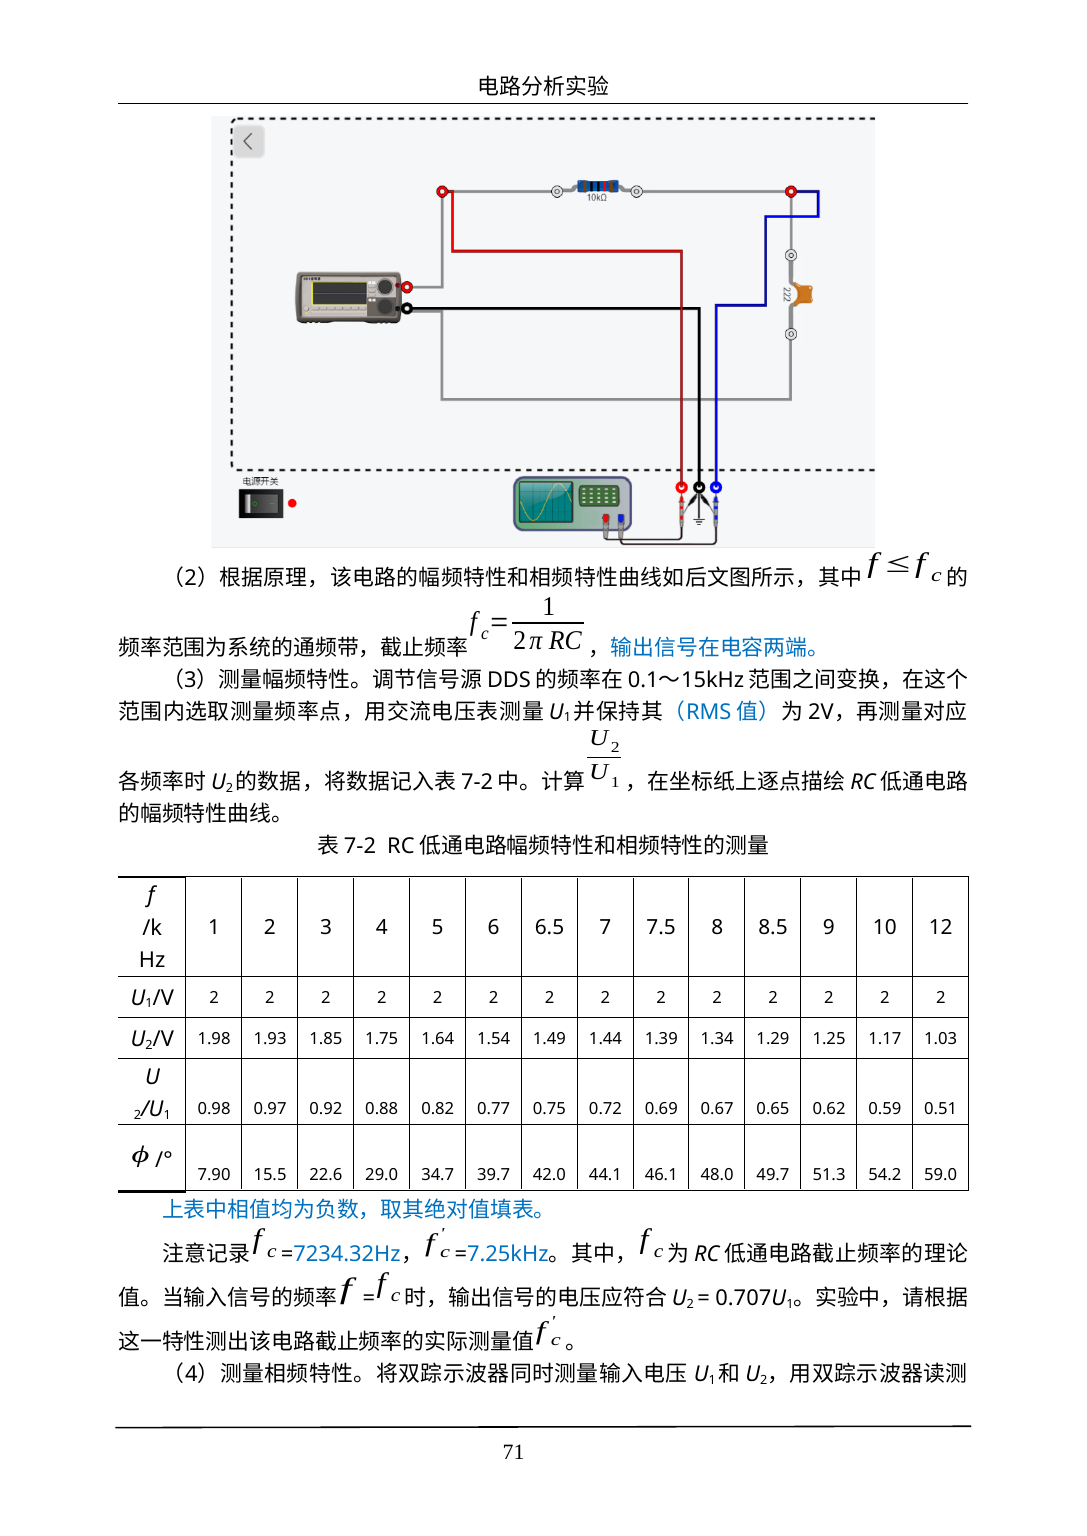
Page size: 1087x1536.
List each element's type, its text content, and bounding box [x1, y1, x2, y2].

table_header f /kHz [118, 878, 185, 976]
table_header 6 [465, 877, 521, 976]
table_cell 0.59 [857, 1059, 912, 1124]
table_header 6.5 [521, 877, 577, 976]
table_header 3 [298, 877, 353, 976]
table_header 4 [354, 877, 409, 976]
table_cell 0.65 [745, 1059, 800, 1124]
table_cell 2 [801, 977, 856, 1017]
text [118, 1356, 968, 1388]
table_cell 1.49 [522, 1018, 577, 1058]
table_cell 7.90 [186, 1125, 242, 1190]
table_cell 1.75 [354, 1018, 409, 1058]
table_cell 2 [634, 977, 688, 1017]
table_cell 1.44 [578, 1018, 633, 1058]
text 表7-2 RC低通电路幅频特性和相频特性的测量 [118, 828, 968, 860]
table_header 1 [186, 877, 242, 976]
table_cell 2 [466, 977, 521, 1017]
text （3）测量幅频特性。调节信号源DDS的频率在0.1～15kHz范围之间变换，在这个范围内选取测量频率点，用交流电压表测量U1并保持其（RMS值）为2V，再测量对应各频率时U2的数据，将数据记入表7-2中。计算，在坐标纸上逐点描绘RC低通电路的幅频特性曲线。 [118, 662, 968, 828]
table_cell 0.77 [466, 1059, 521, 1124]
table_cell U1/V [118, 977, 185, 1017]
table_cell 0.97 [242, 1059, 297, 1124]
table_cell 0.51 [913, 1059, 968, 1124]
table_cell 2 [745, 977, 800, 1017]
table_cell 0.75 [522, 1059, 577, 1124]
table_cell 1.93 [242, 1018, 297, 1058]
table_cell 0.92 [298, 1059, 353, 1124]
table_cell 2 [578, 977, 633, 1017]
table_header 5 [410, 877, 465, 976]
table_cell 2 [857, 977, 912, 1017]
table_cell 1.34 [689, 1018, 744, 1058]
table_cell 46.1 [633, 1125, 689, 1190]
table_header 8.5 [745, 877, 801, 976]
table_cell 0.62 [801, 1059, 856, 1124]
table_cell 2 [242, 977, 297, 1017]
table_cell 1.39 [634, 1018, 688, 1058]
table_cell 42.0 [521, 1125, 577, 1190]
table_cell U2/V [118, 1018, 185, 1058]
table_header 7 [577, 877, 633, 976]
picture [211, 116, 876, 548]
text （2）根据原理，该电路的幅频特性和相频特性曲线如后文图所示，其中的频率范围为系统的通频带，截止频率，输出信号在电容两端。 [118, 548, 968, 662]
table_cell 0.82 [410, 1059, 465, 1124]
table_header 8 [689, 877, 745, 976]
table_cell 15.5 [242, 1125, 298, 1190]
table_header 10 [857, 877, 912, 976]
table_cell 2 [410, 977, 465, 1017]
table_cell 0.69 [634, 1059, 688, 1124]
table_cell 34.7 [410, 1125, 465, 1190]
table_cell 49.7 [745, 1125, 801, 1190]
table_cell 1.03 [913, 1018, 968, 1058]
table_cell 39.7 [465, 1125, 521, 1190]
table_cell 22.6 [298, 1125, 353, 1190]
table_cell 2 [913, 977, 968, 1017]
table_cell 1.17 [857, 1018, 912, 1058]
table_cell /° [118, 1125, 185, 1190]
table_cell 0.88 [354, 1059, 409, 1124]
table_header 12 [913, 877, 968, 976]
table_cell 48.0 [689, 1125, 745, 1190]
table_cell 0.98 [186, 1059, 241, 1124]
table_header 7.5 [633, 877, 689, 976]
table_cell 1.25 [801, 1018, 856, 1058]
table_header 2 [242, 877, 298, 976]
table_cell 2 [689, 977, 744, 1017]
table_cell 1.54 [466, 1018, 521, 1058]
table_cell 54.2 [857, 1125, 912, 1190]
text 上表中相值均为负数，取其绝对值填表。 [118, 1192, 968, 1224]
table_cell 29.0 [354, 1125, 409, 1190]
table_cell 59.0 [913, 1125, 968, 1190]
table_cell 1.64 [410, 1018, 465, 1058]
text 注意记录=7234.32Hz，=7.25kHz。其中，为RC低通电路截止频率的理论值。当输入信号的频率=时，输出信号的电压应符合U2 = 0.707U1。实验中，请根据这一特性测出该电路截止频率的实际测量值。 [118, 1224, 968, 1356]
table_cell 44.1 [577, 1125, 633, 1190]
table_cell 0.72 [578, 1059, 633, 1124]
table_cell 1.98 [186, 1018, 241, 1058]
table_cell 1.85 [298, 1018, 353, 1058]
table_cell 2 [186, 977, 241, 1017]
table_cell 51.3 [801, 1125, 857, 1190]
table_header 9 [801, 877, 857, 976]
table_cell U2/U1 [118, 1059, 185, 1124]
table_cell 2 [354, 977, 409, 1017]
table_cell 2 [522, 977, 577, 1017]
table_cell 0.67 [689, 1059, 744, 1124]
table_cell 1.29 [745, 1018, 800, 1058]
table_cell 2 [298, 977, 353, 1017]
